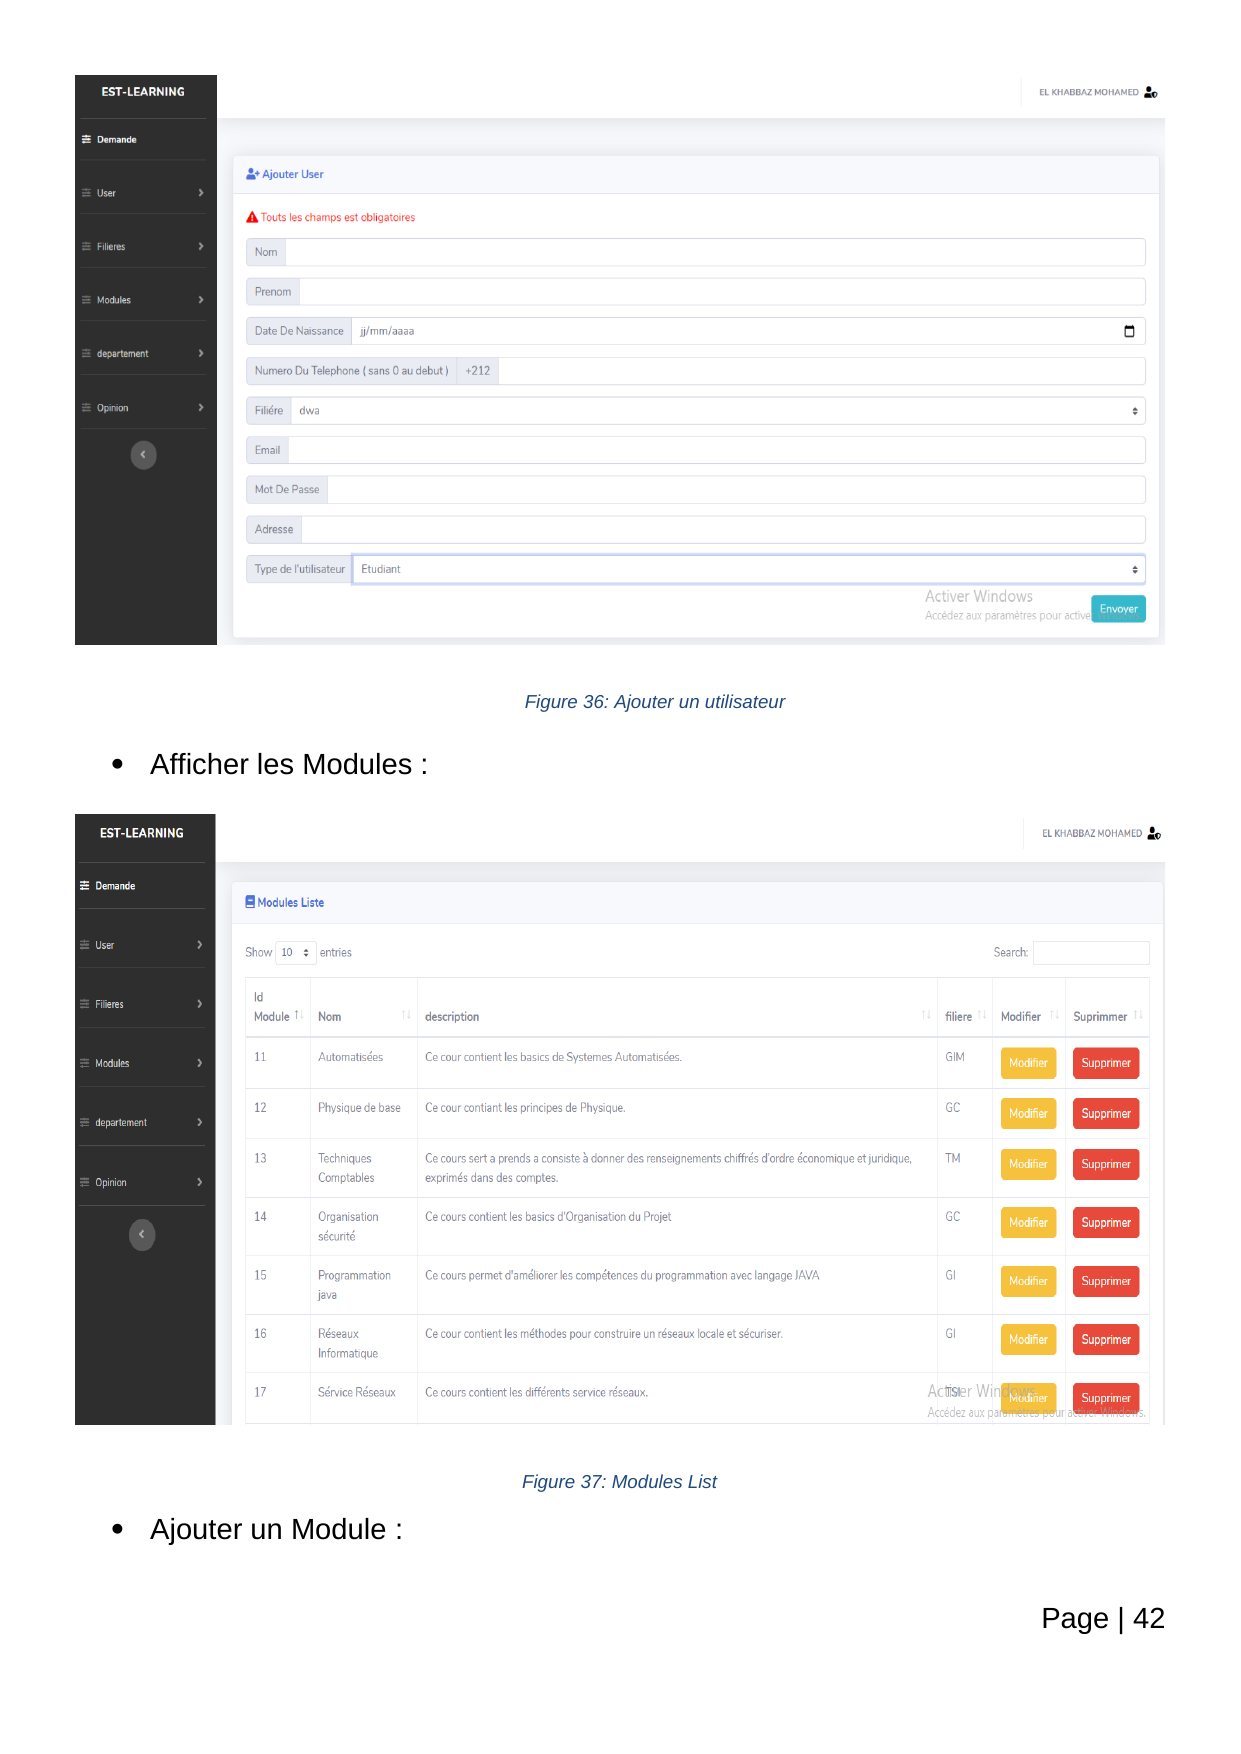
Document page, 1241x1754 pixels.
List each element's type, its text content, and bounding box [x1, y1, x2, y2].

picture [75, 75, 1166, 645]
list Afficher les Modules : [112, 747, 1165, 781]
picture [75, 814, 1166, 1425]
list Ajouter un Module : [112, 1512, 1165, 1546]
